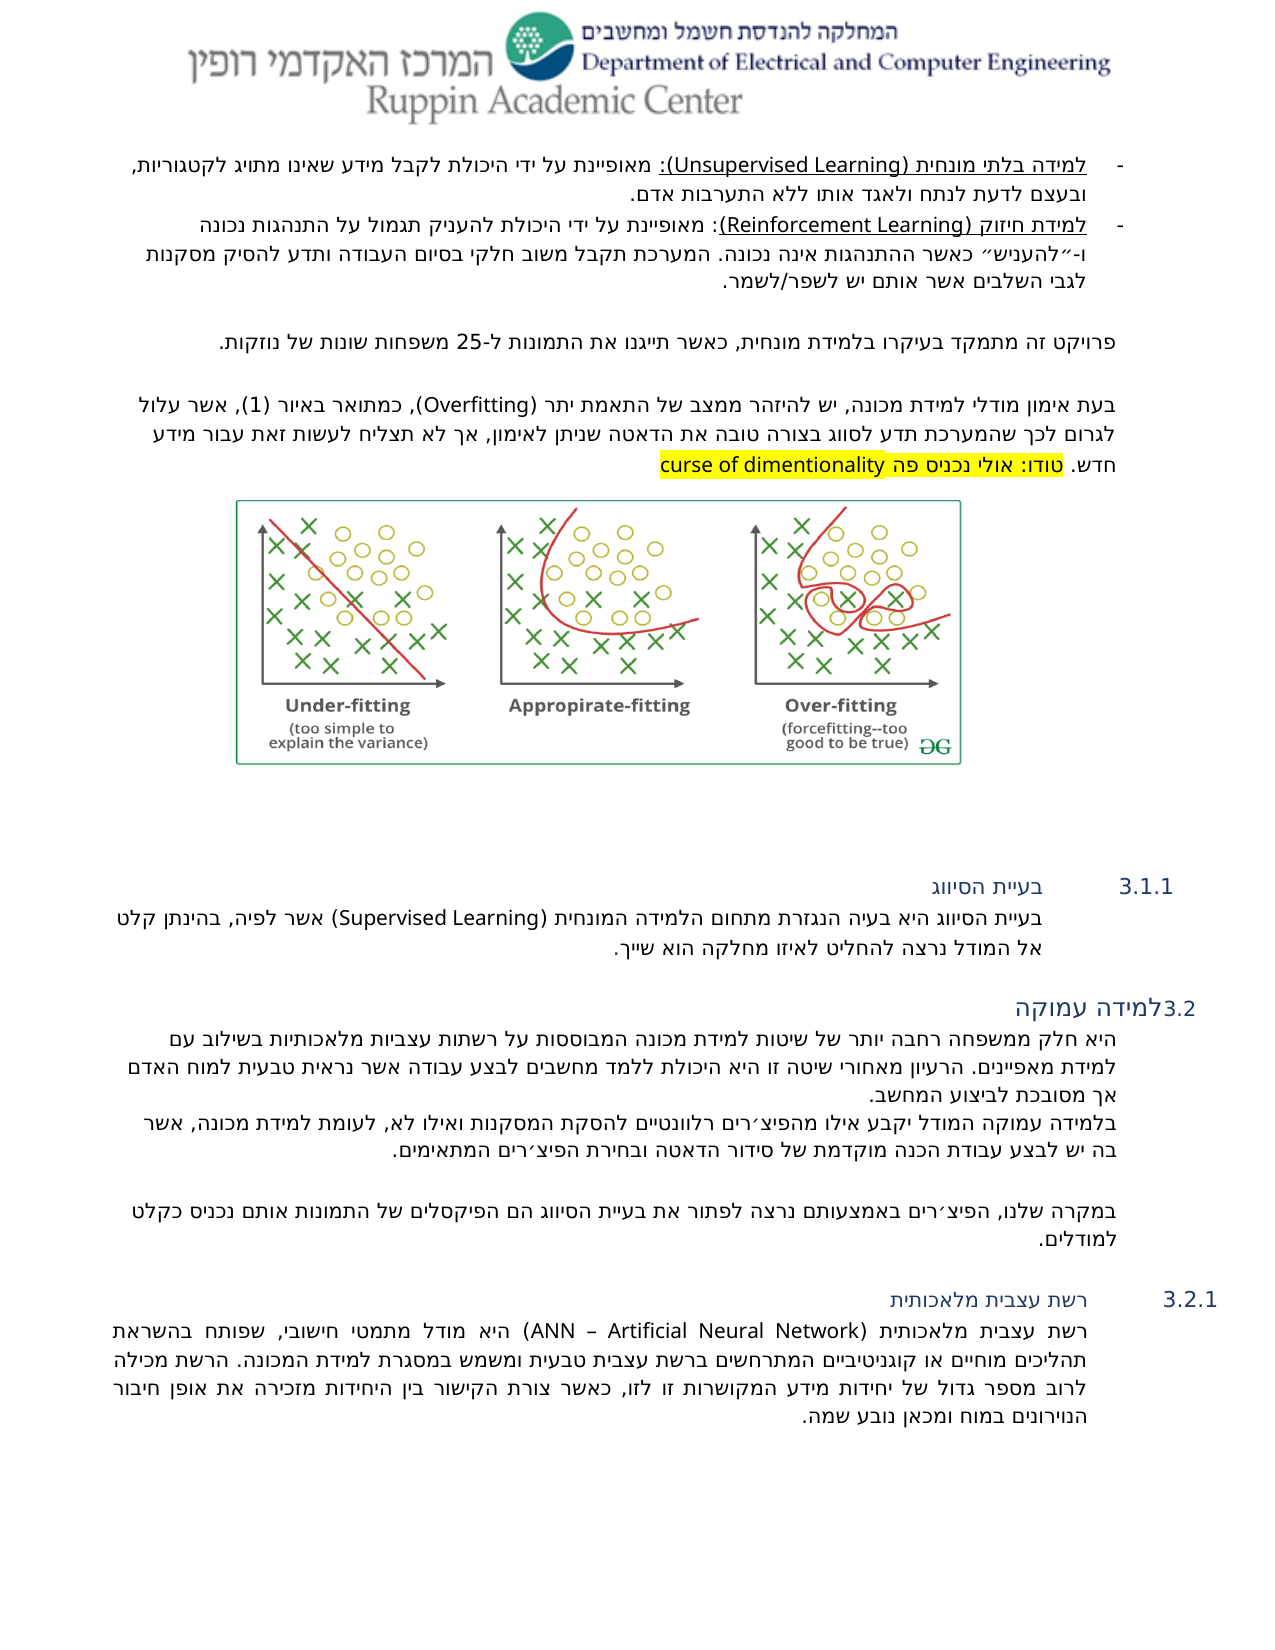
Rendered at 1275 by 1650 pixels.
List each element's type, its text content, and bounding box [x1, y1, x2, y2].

list במקרה שלנו, הפיצ׳רים באמצעותם נרצה לפתור את בעיית הסיווג הם הפיקסלים של התמונות אותם נכניס כקלט למודלים. [112, 1199, 1118, 1251]
list בעיית הסיווג [112, 874, 1118, 899]
list למידה עמוקה [112, 993, 1163, 1023]
text פרויקט זה מתמקד בעיקרו בלמידת מונחית, כאשר תייגנו את התמונות ל-25 משפחות שונות של נוזקות. [112, 330, 1117, 354]
list למידה בלתי מונחית (Unsupervised Learning): מאופיינת על ידי היכולת לקבל מידע שאינו מתויג לקטגוריות, ובעצם לדעת לנתח ולאגד אותו ללא התערבות אדם. [112, 150, 1117, 206]
list רשת עצבית מלאכותית (ANN – Artificial Neural Network) היא מודל מתמטי חישובי, שפותח בהשראת תהליכים מוחיים או קוגניטיביים המתרחשים ברשת עצבית טבעית ומשמש במסגרת למידת המכונה. הרשת מכילה לרוב מספר גדול של יחידות מידע המקושרות זו לזו, כאשר צורת הקישור בין היחידות מזכירה את אופן חיבור הנוירונים במוח ומכאן נובע שמה. [112, 1316, 1088, 1428]
picture [229, 496, 969, 772]
list רשת עצבית מלאכותית [112, 1287, 1162, 1312]
list בעיית הסיווג היא בעיה הנגזרת מתחום הלמידה המונחית (Supervised Learning) אשר לפיה, בהינתן קלט אל המודל נרצה להחליט לאיזו מחלקה הוא שייך. [112, 903, 1043, 961]
picture [150, 9, 1125, 128]
list היא חלק ממשפחה רחבה יותר של שיטות למידת מכונה המבוססות על רשתות עצביות מלאכותיות בשילוב עם למידת מאפיינים. הרעיון מאחורי שיטה זו היא היכולת ללמד מחשבים לבצע עבודה אשר נראית טבעית למוח האדם אך מסובכת לביצוע המחשב. [112, 1027, 1118, 1107]
text בעת אימון מודלי למידת מכונה, יש להיזהר ממצב של התאמת יתר (Overfitting), כמתואר באיור (1), אשר עלול לגרום לכך שהמערכת תדע לסווג בצורה טובה את הדאטה שניתן לאימון, אך לא תצליח לעשות זאת עבור מידע חדש. טודו: אולי נכניס פה curse of dimentionality [112, 390, 1117, 479]
list למידת חיזוק (Reinforcement Learning): מאופיינת על ידי היכולת להעניק תגמול על התנהגות נכונה ו-״להעניש״ כאשר ההתנהגות אינה נכונה. המערכת תקבל משוב חלקי בסיום העבודה ותדע להסיק מסקנות לגבי השלבים אשר אותם יש לשפר/לשמר. [112, 210, 1117, 294]
list בלמידה עמוקה המודל יקבע אילו מהפיצ׳רים רלוונטיים להסקת המסקנות ואילו לא, לעומת למידת מכונה, אשר בה יש לבצע עבודת הכנה מוקדמת של סידור הדאטה ובחירת הפיצ׳רים המתאימים. [112, 1111, 1118, 1163]
